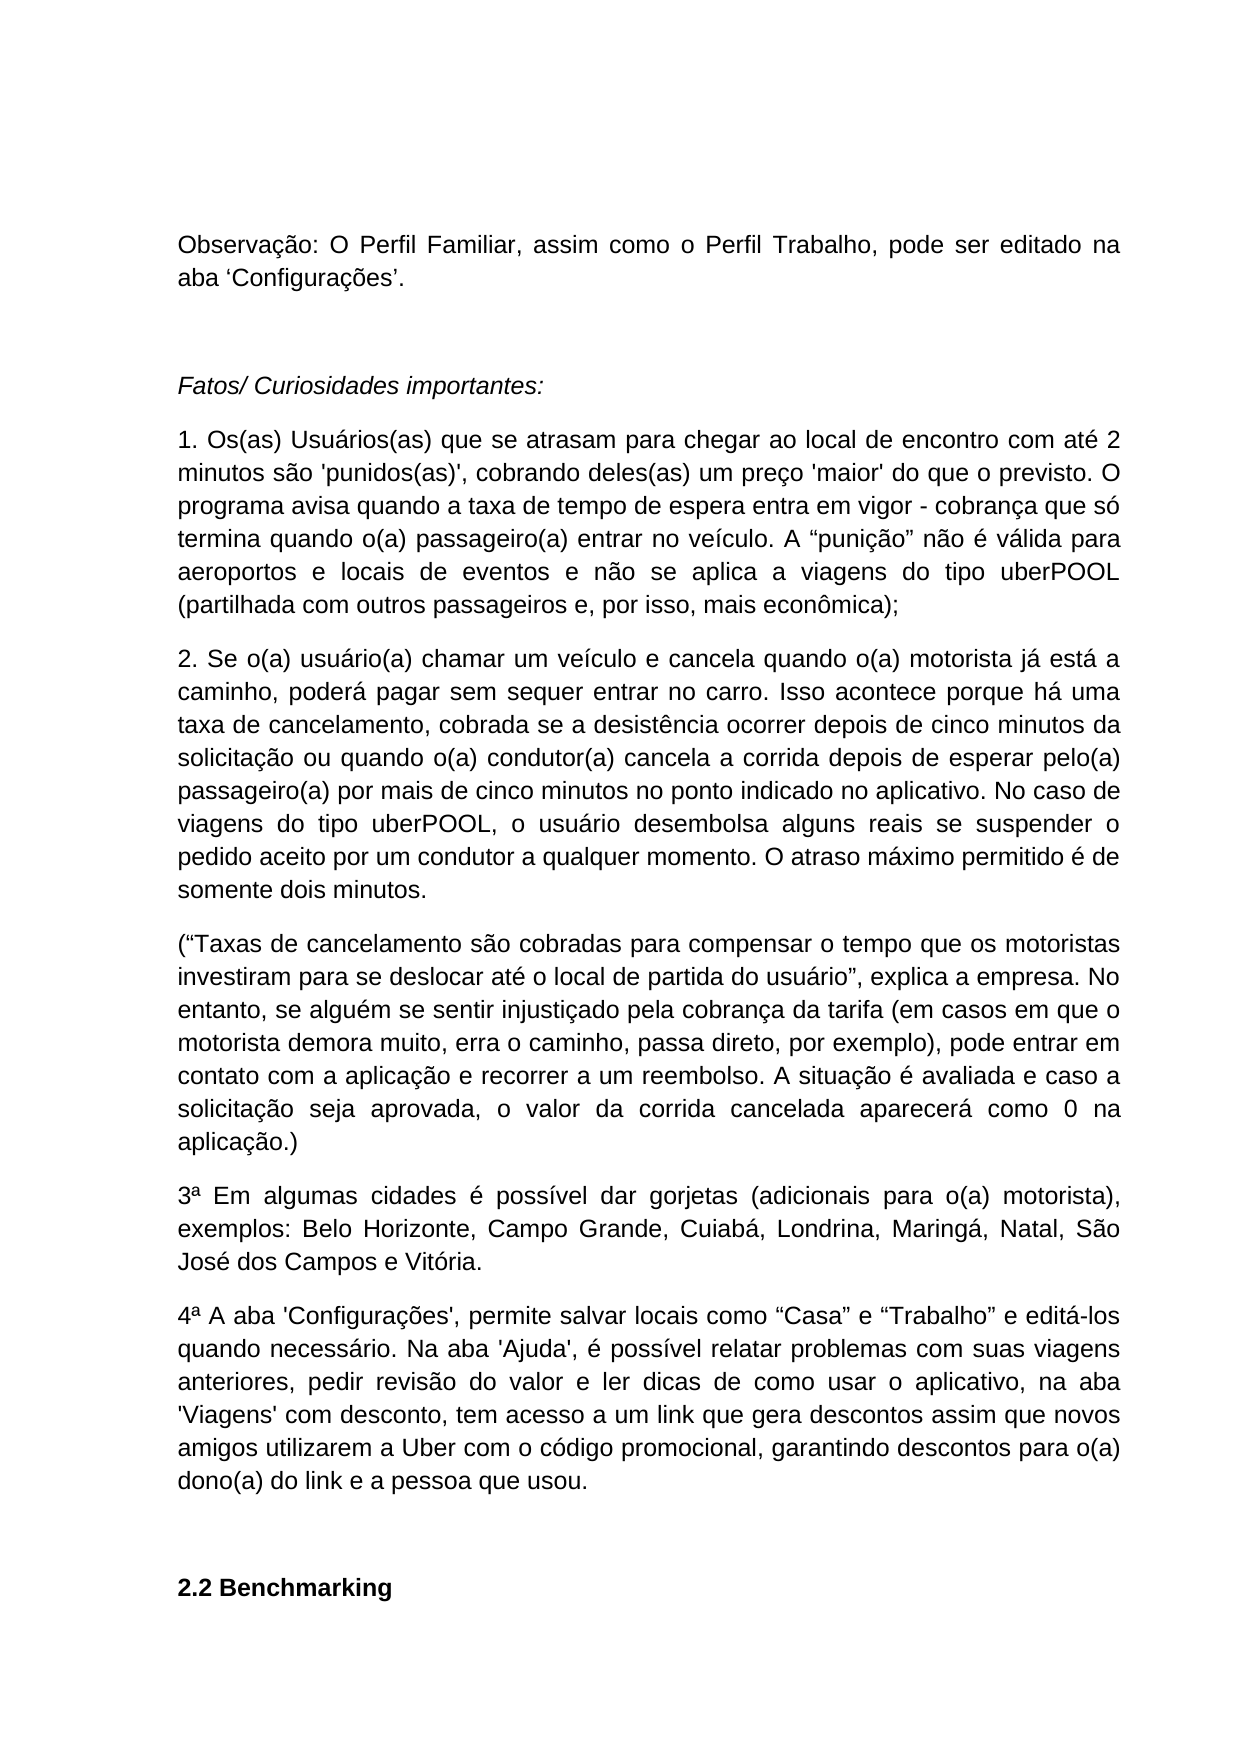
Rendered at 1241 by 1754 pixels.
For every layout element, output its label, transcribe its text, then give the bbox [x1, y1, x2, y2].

text 4ª A aba 'Configurações', permite salvar locais como “Casa” e “Trabalho” e editá-los quando necessário. Na aba 'Ajuda', é possível relatar problemas com suas viagens anteriores, pedir revisão do valor e ler dicas de como usar o aplicativo, na aba 'Viagens' com desconto, tem acesso a um link que gera descontos assim que novos amigos utilizarem a Uber com o código promocional, garantindo descontos para o(a) dono(a) do link e a pessoa que usou. [177, 1301, 1122, 1494]
text (“Taxas de cancelamento são cobradas para compensar o tempo que os motoristas investiram para se deslocar até o local de partida do usuário”, explica a empresa. No entanto, se alguém se sentir injustiçado pela cobrança da tarifa (em casos em que o motorista demora muito, erra o caminho, passa direto, por exemplo), pode entrar em contato com a aplicação e recorrer a um reembolso. A situação é avaliada e caso a solicitação seja aprovada, o valor da corrida cancelada aparecerá como 0 na aplicação.) [177, 929, 1122, 1156]
text 2.2 Benchmarking [177, 1573, 1122, 1602]
text 3ª Em algumas cidades é possível dar gorjetas (adicionais para o(a) motorista), exemplos: Belo Horizonte, Campo Grande, Cuiabá, Londrina, Maringá, Natal, São José dos Campos e Vitória. [177, 1181, 1122, 1276]
text Fatos/ Curiosidades importantes: [177, 371, 1122, 400]
text Observação: O Perfil Familiar, assim como o Perfil Trabalho, pode ser editado na aba ‘Configurações’. [177, 230, 1122, 292]
text 2. Se o(a) usuário(a) chamar um veículo e cancela quando o(a) motorista já está a caminho, poderá pagar sem sequer entrar no carro. Isso acontece porque há uma taxa de cancelamento, cobrada se a desistência ocorrer depois de cinco minutos da solicitação ou quando o(a) condutor(a) cancela a corrida depois de esperar pelo(a) passageiro(a) por mais de cinco minutos no ponto indicado no aplicativo. No caso de viagens do tipo uberPOOL, o usuário desembolsa alguns reais se suspender o pedido aceito por um condutor a qualquer momento. O atraso máximo permitido é de somente dois minutos. [177, 644, 1122, 904]
text 1. Os(as) Usuários(as) que se atrasam para chegar ao local de encontro com até 2 minutos são 'punidos(as)', cobrando deles(as) um preço 'maior' do que o previsto. O programa avisa quando a taxa de tempo de espera entra em vigor - cobrança que só termina quando o(a) passageiro(a) entrar no veículo. A “punição” não é válida para aeroportos e locais de eventos e não se aplica a viagens do tipo uberPOOL (partilhada com outros passageiros e, por isso, mais econômica); [177, 425, 1122, 619]
